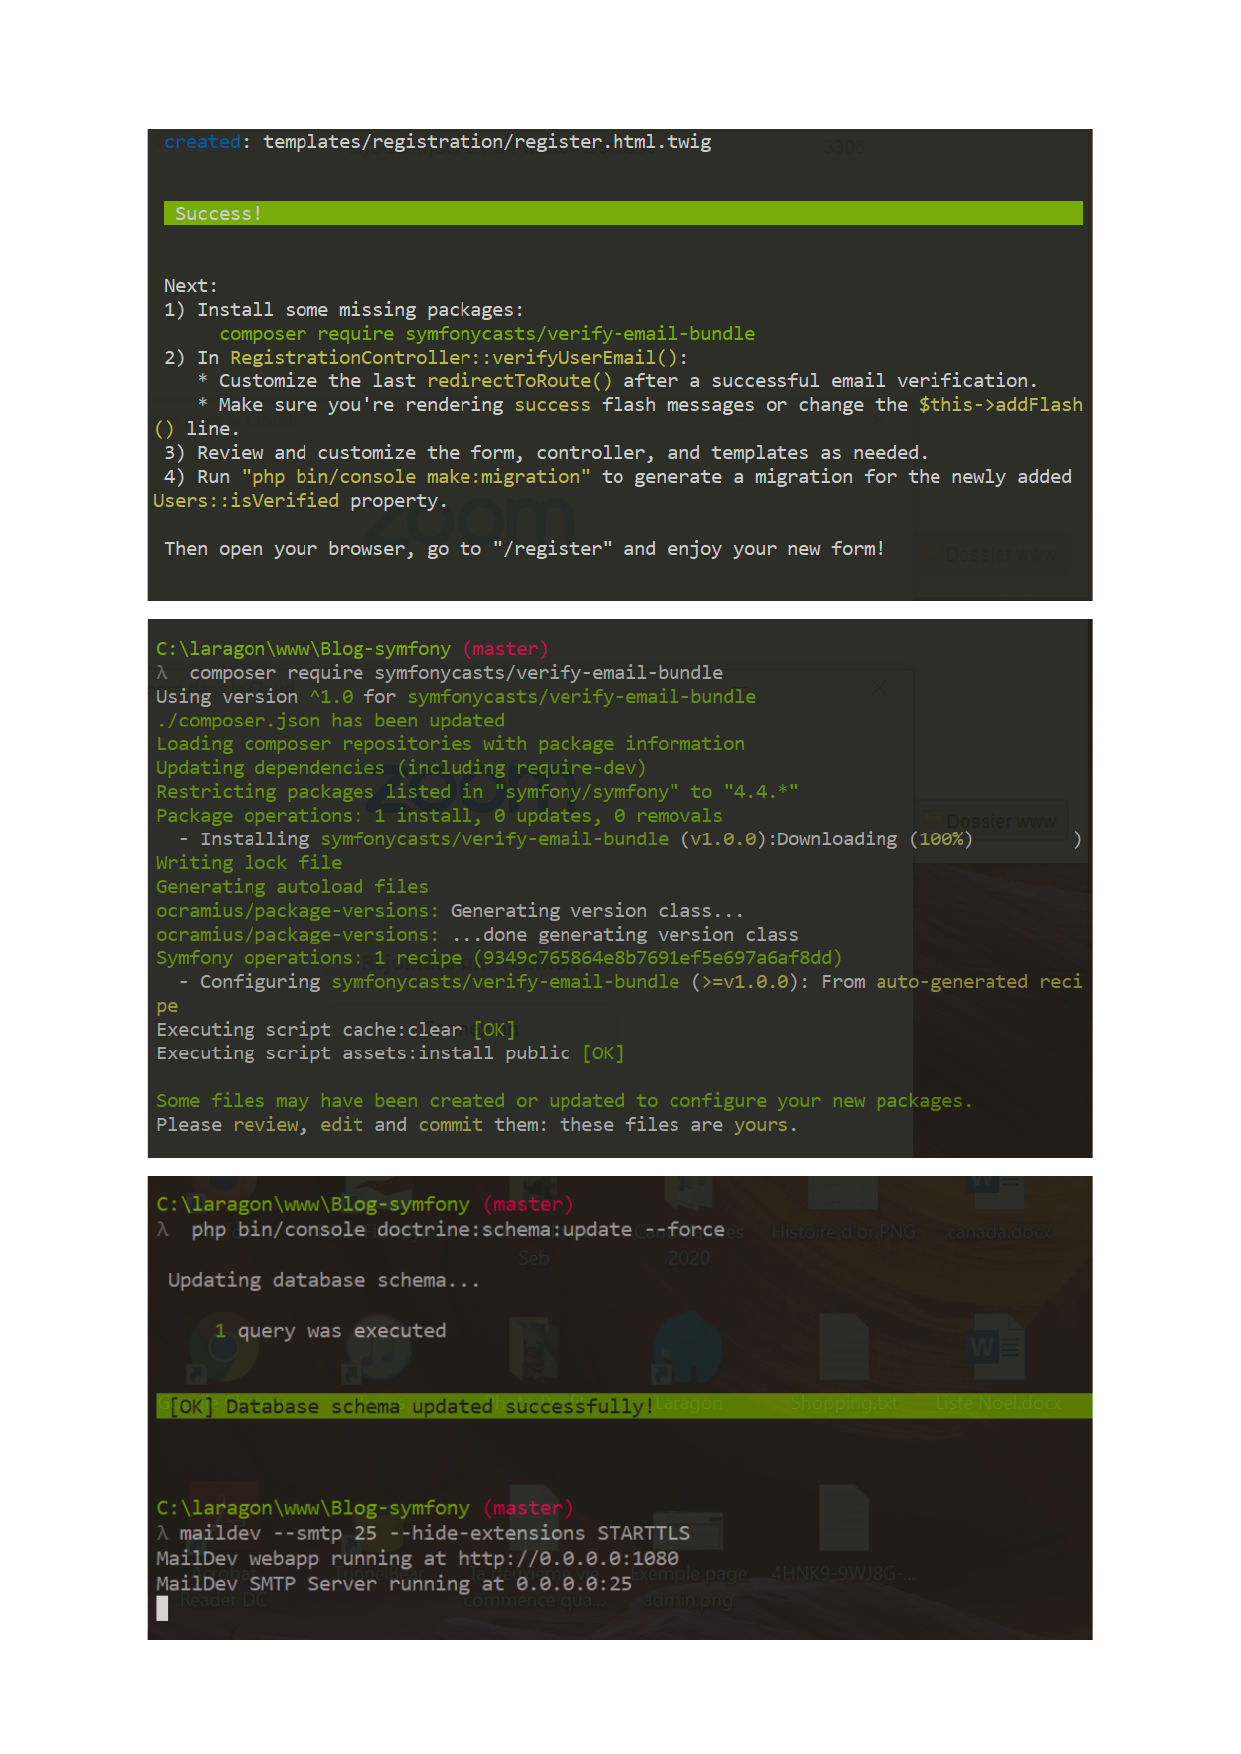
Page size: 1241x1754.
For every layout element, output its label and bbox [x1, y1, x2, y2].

picture [147, 129, 1093, 601]
picture [147, 619, 1093, 1158]
picture [147, 1176, 1093, 1640]
